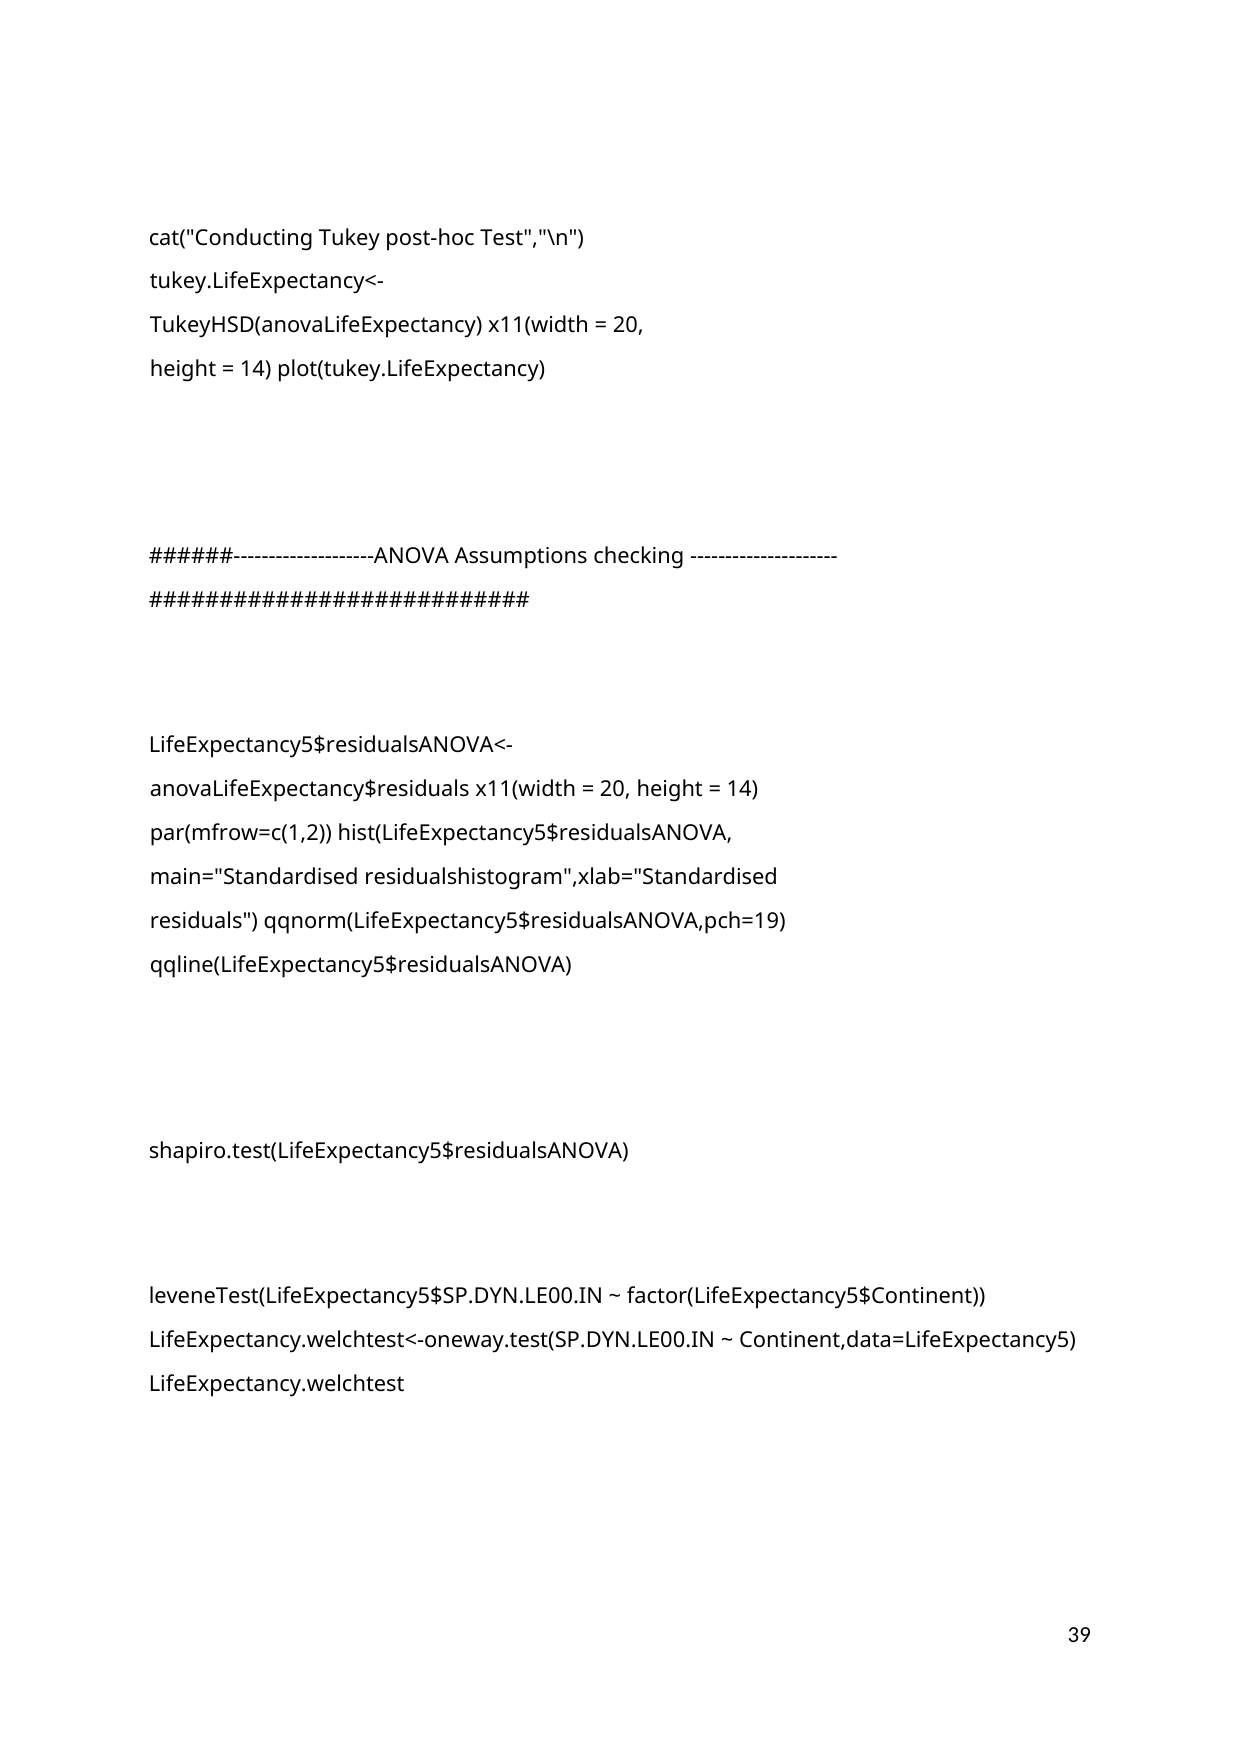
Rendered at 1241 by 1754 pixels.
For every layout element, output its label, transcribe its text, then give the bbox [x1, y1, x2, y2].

text ######--------------------ANOVA Assumptions checking --------------------- [148, 540, 1100, 569]
text shapiro.test(LifeExpectancy5$residualsANOVA) [148, 1136, 1100, 1165]
text ########################### [148, 584, 1100, 613]
text LifeExpectancy5$residualsANOVA<-anovaLifeExpectancy$residuals x11(width = 20, height = 14) par(mfrow=c(1,2)) hist(LifeExpectancy5$residualsANOVA, main="Standardised residualshistogram",xlab="Standardised residuals") qqnorm(LifeExpectancy5$residualsANOVA,pch=19) qqline(LifeExpectancy5$residualsANOVA) [148, 728, 822, 979]
text LifeExpectancy.welchtest<-oneway.test(SP.DYN.LE00.IN ~ Continent,data=LifeExpectancy5) [148, 1324, 1100, 1354]
text LifeExpectancy.welchtest [148, 1368, 1100, 1398]
text leveneTest(LifeExpectancy5$SP.DYN.LE00.IN ~ factor(LifeExpectancy5$Continent)) [148, 1280, 1100, 1310]
text cat("Conducting Tukey post-hoc Test","\n") tukey.LifeExpectancy<-TukeyHSD(anovaLifeExpectancy) x11(width = 20, height = 14) plot(tukey.LifeExpectancy) [148, 222, 684, 383]
